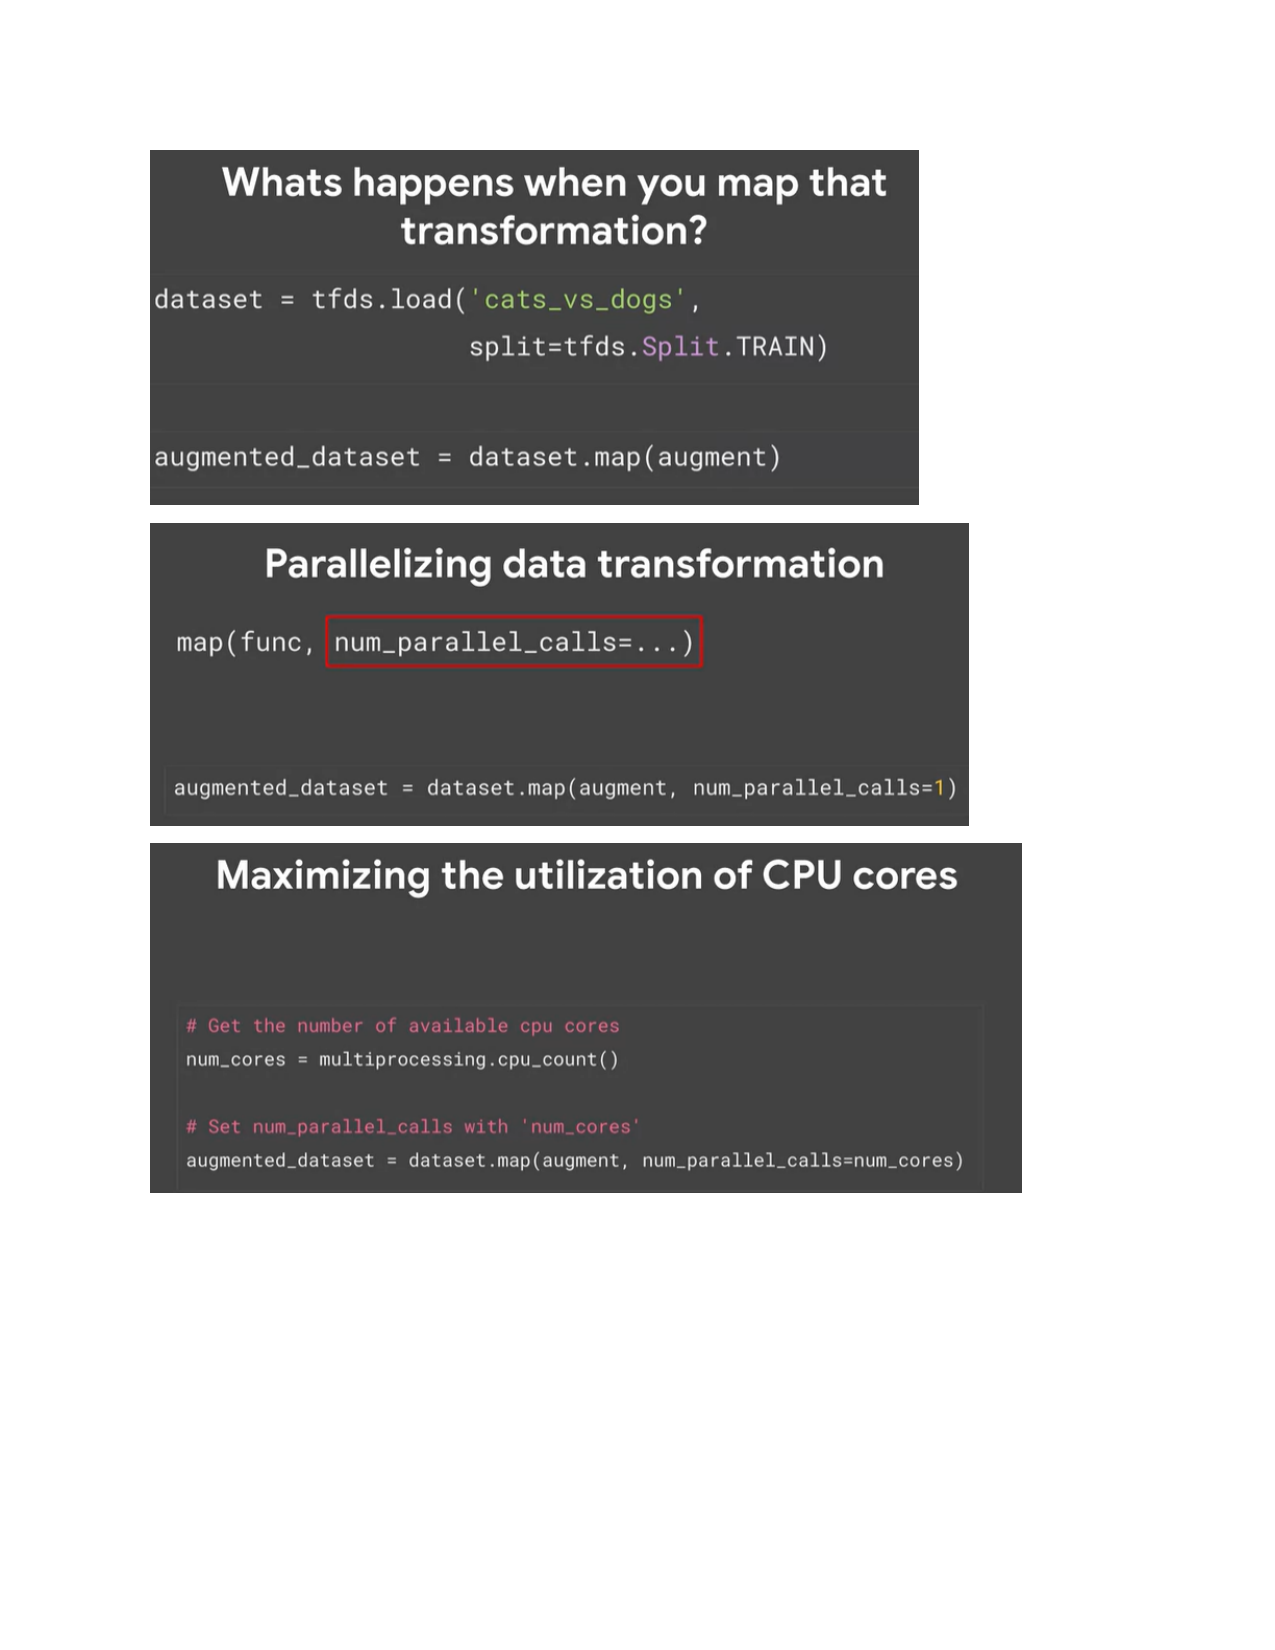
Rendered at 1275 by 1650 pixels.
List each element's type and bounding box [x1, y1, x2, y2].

picture [150, 843, 1022, 1193]
picture [150, 150, 919, 505]
picture [150, 523, 969, 826]
